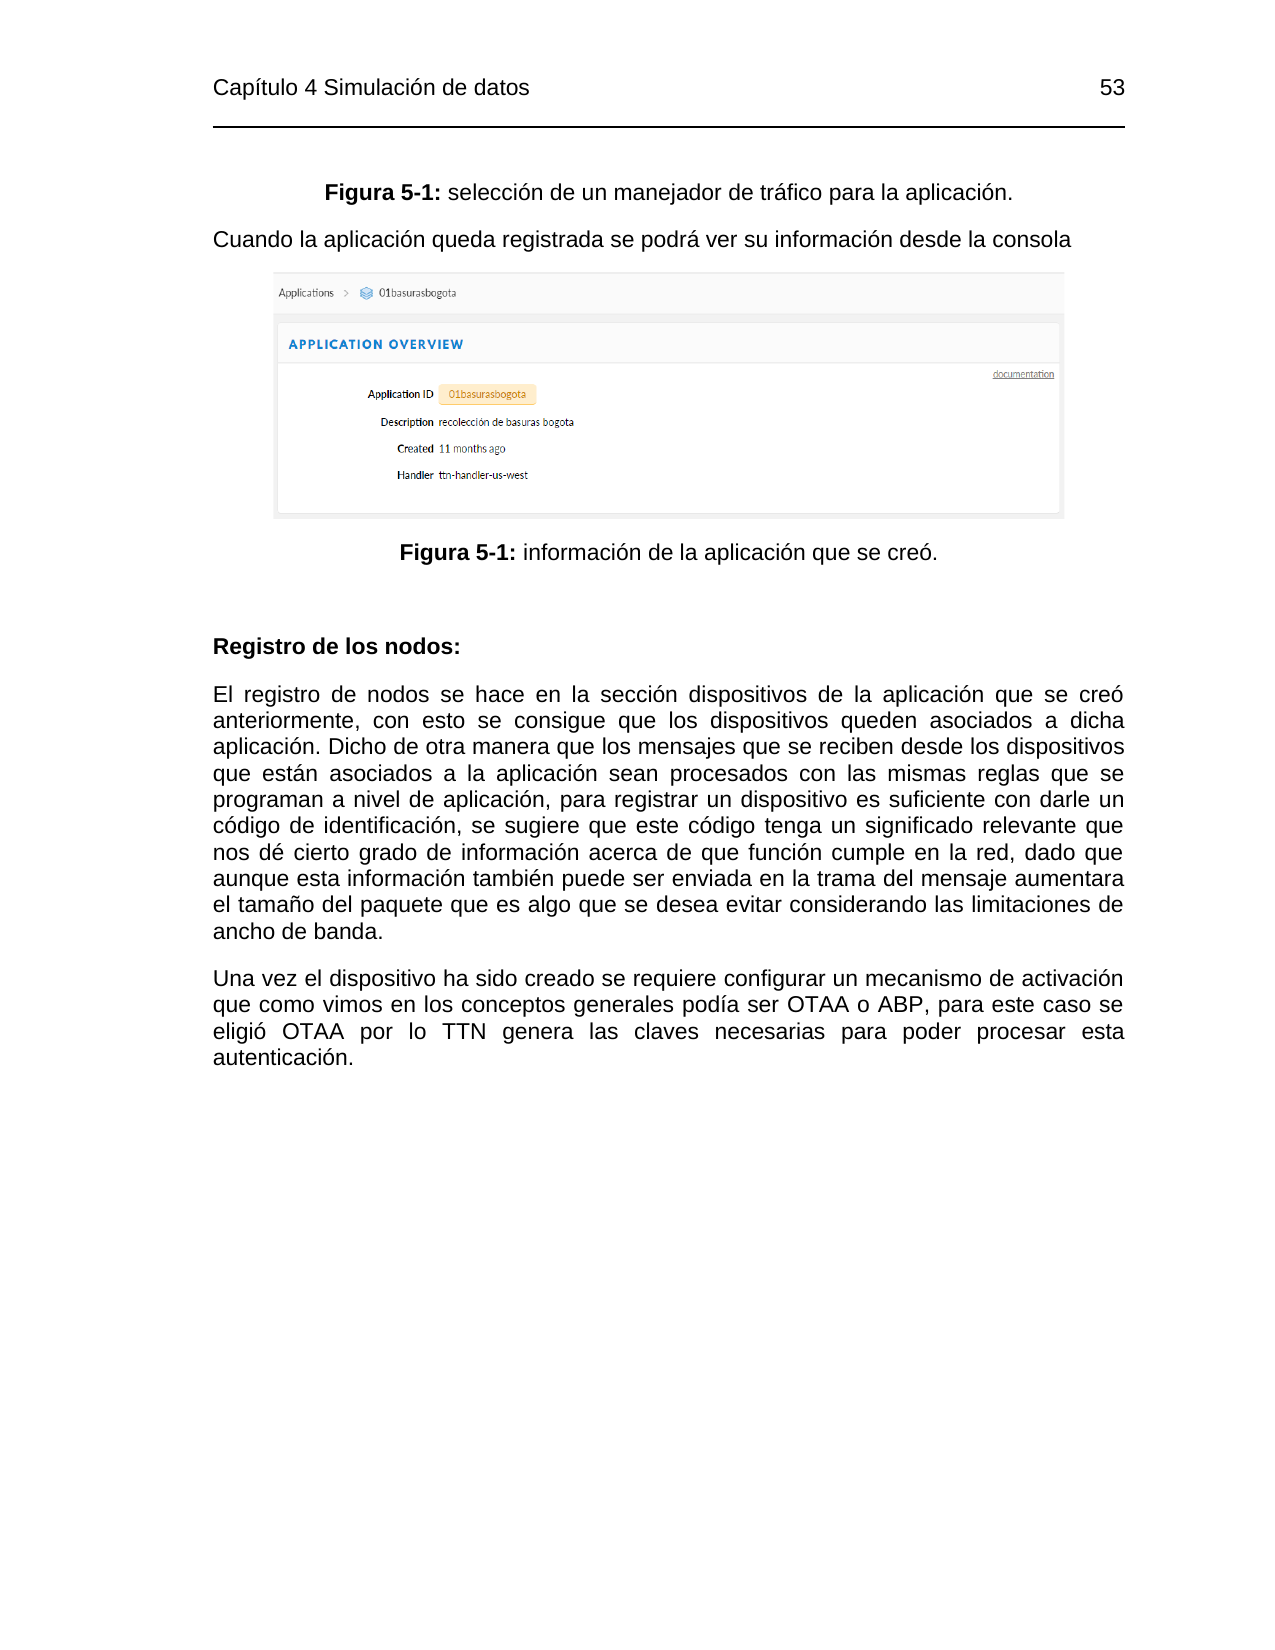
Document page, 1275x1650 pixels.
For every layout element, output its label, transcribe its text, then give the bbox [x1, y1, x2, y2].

picture [273, 272, 1065, 519]
text Una vez el dispositivo ha sido creado se requiere configurar un mecanismo de activación que como vimos en los conceptos generales podía ser OTAA o ABP, para este caso se eligió OTAA por lo TTN genera las claves necesarias para poder procesar esta autenticación. [213, 965, 1125, 1070]
text Cuando la aplicación queda registrada se podrá ver su información desde la consola [213, 226, 1125, 252]
text El registro de nodos se hace en la sección dispositivos de la aplicación que se creó anteriormente, con esto se consigue que los dispositivos queden asociados a dicha aplicación. Dicho de otra manera que los mensajes que se reciben desde los dispositivos que están asociados a la aplicación sean procesados con las mismas reglas que se programan a nivel de aplicación, para registrar un dispositivo es suficiente con darle un código de identificación, se sugiere que este código tenga un significado relevante que nos dé cierto grado de información acerca de que función cumple en la red, dado que aunque esta información también puede ser enviada en la trama del mensaje aumentara el tamaño del paquete que es algo que se desea evitar considerando las limitaciones de ancho de banda. [213, 681, 1125, 944]
text Figura 5-1: selección de un manejador de tráfico para la aplicación. [213, 178, 1125, 205]
text Registro de los nodos: [213, 633, 1125, 660]
text Figura 5-1: información de la aplicación que se creó. [213, 539, 1125, 565]
